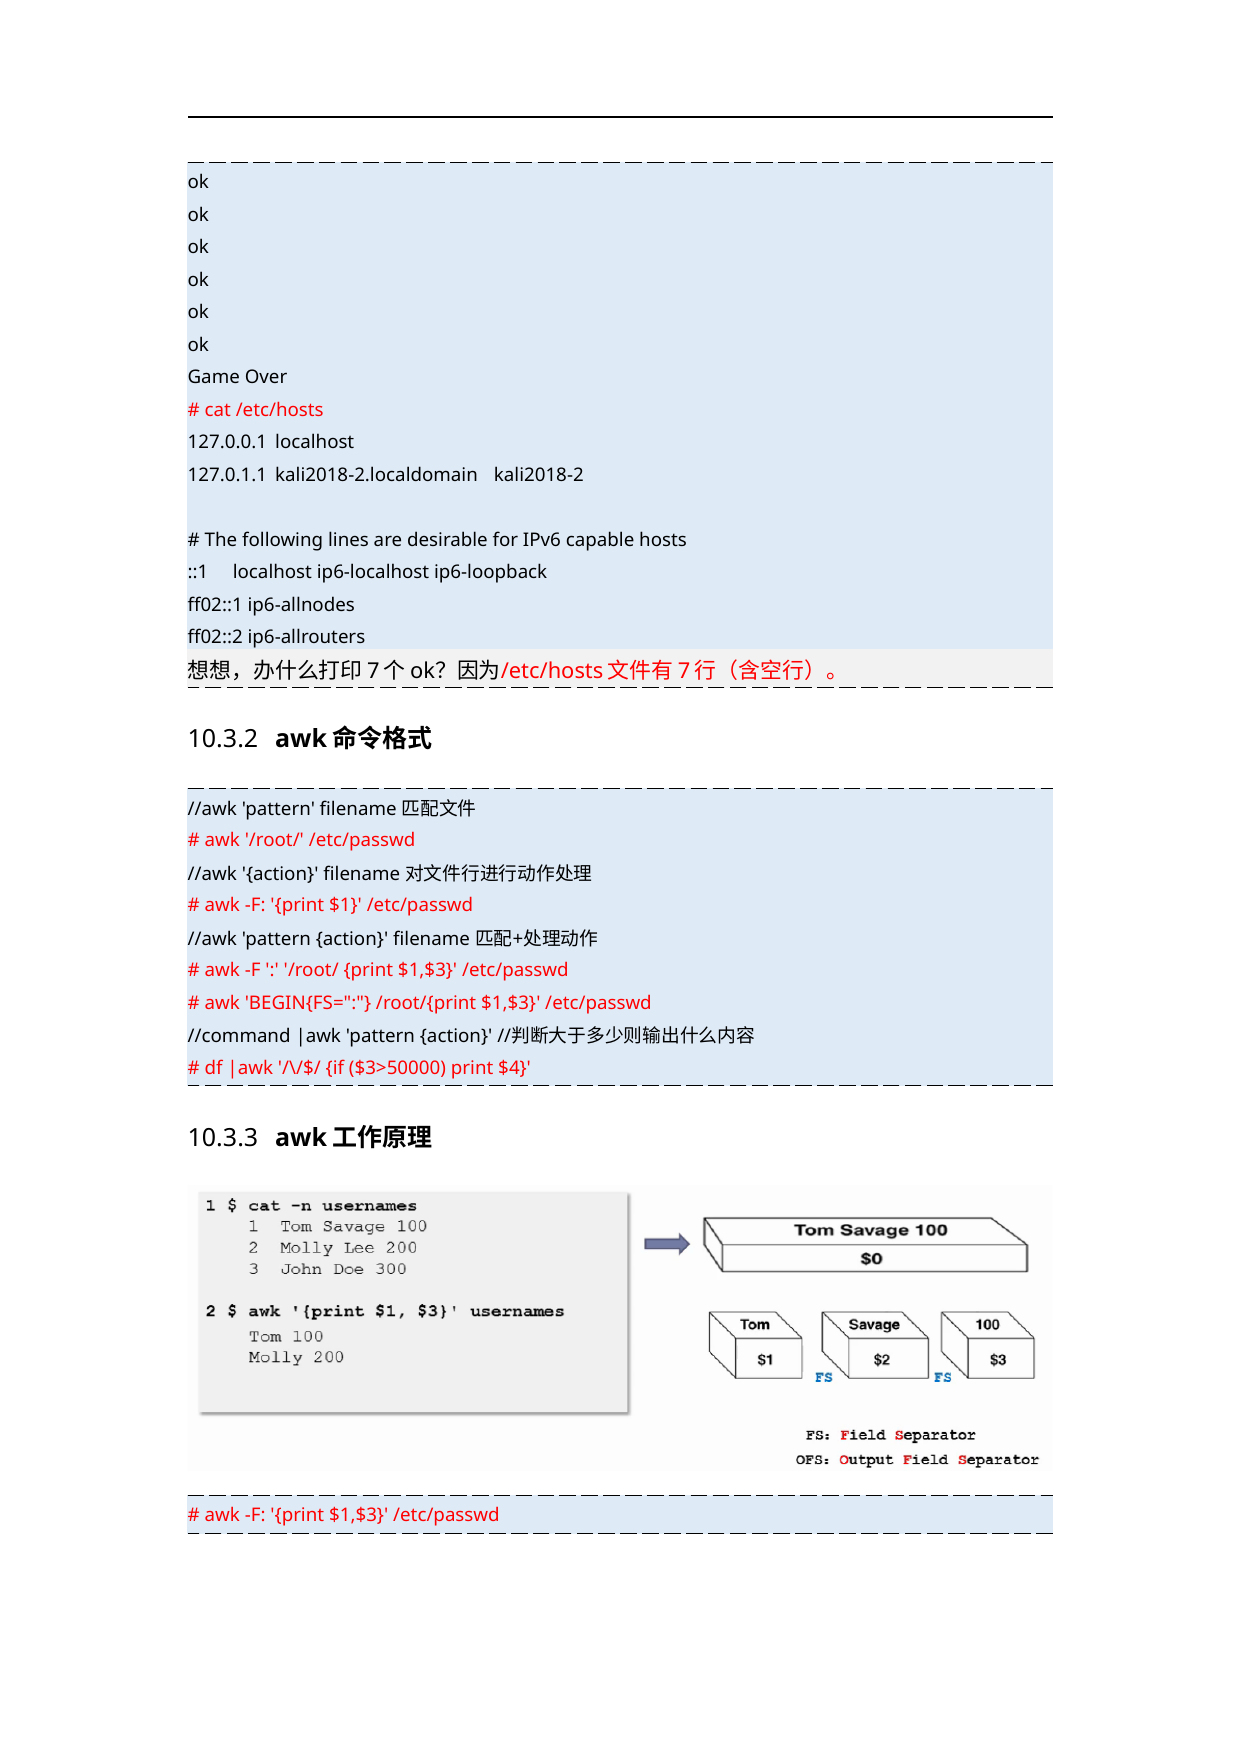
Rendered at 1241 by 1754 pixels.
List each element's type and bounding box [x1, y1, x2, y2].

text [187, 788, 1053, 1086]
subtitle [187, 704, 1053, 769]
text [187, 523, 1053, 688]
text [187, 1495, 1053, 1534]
picture [187, 1185, 1053, 1471]
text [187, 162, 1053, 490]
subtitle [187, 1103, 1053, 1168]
